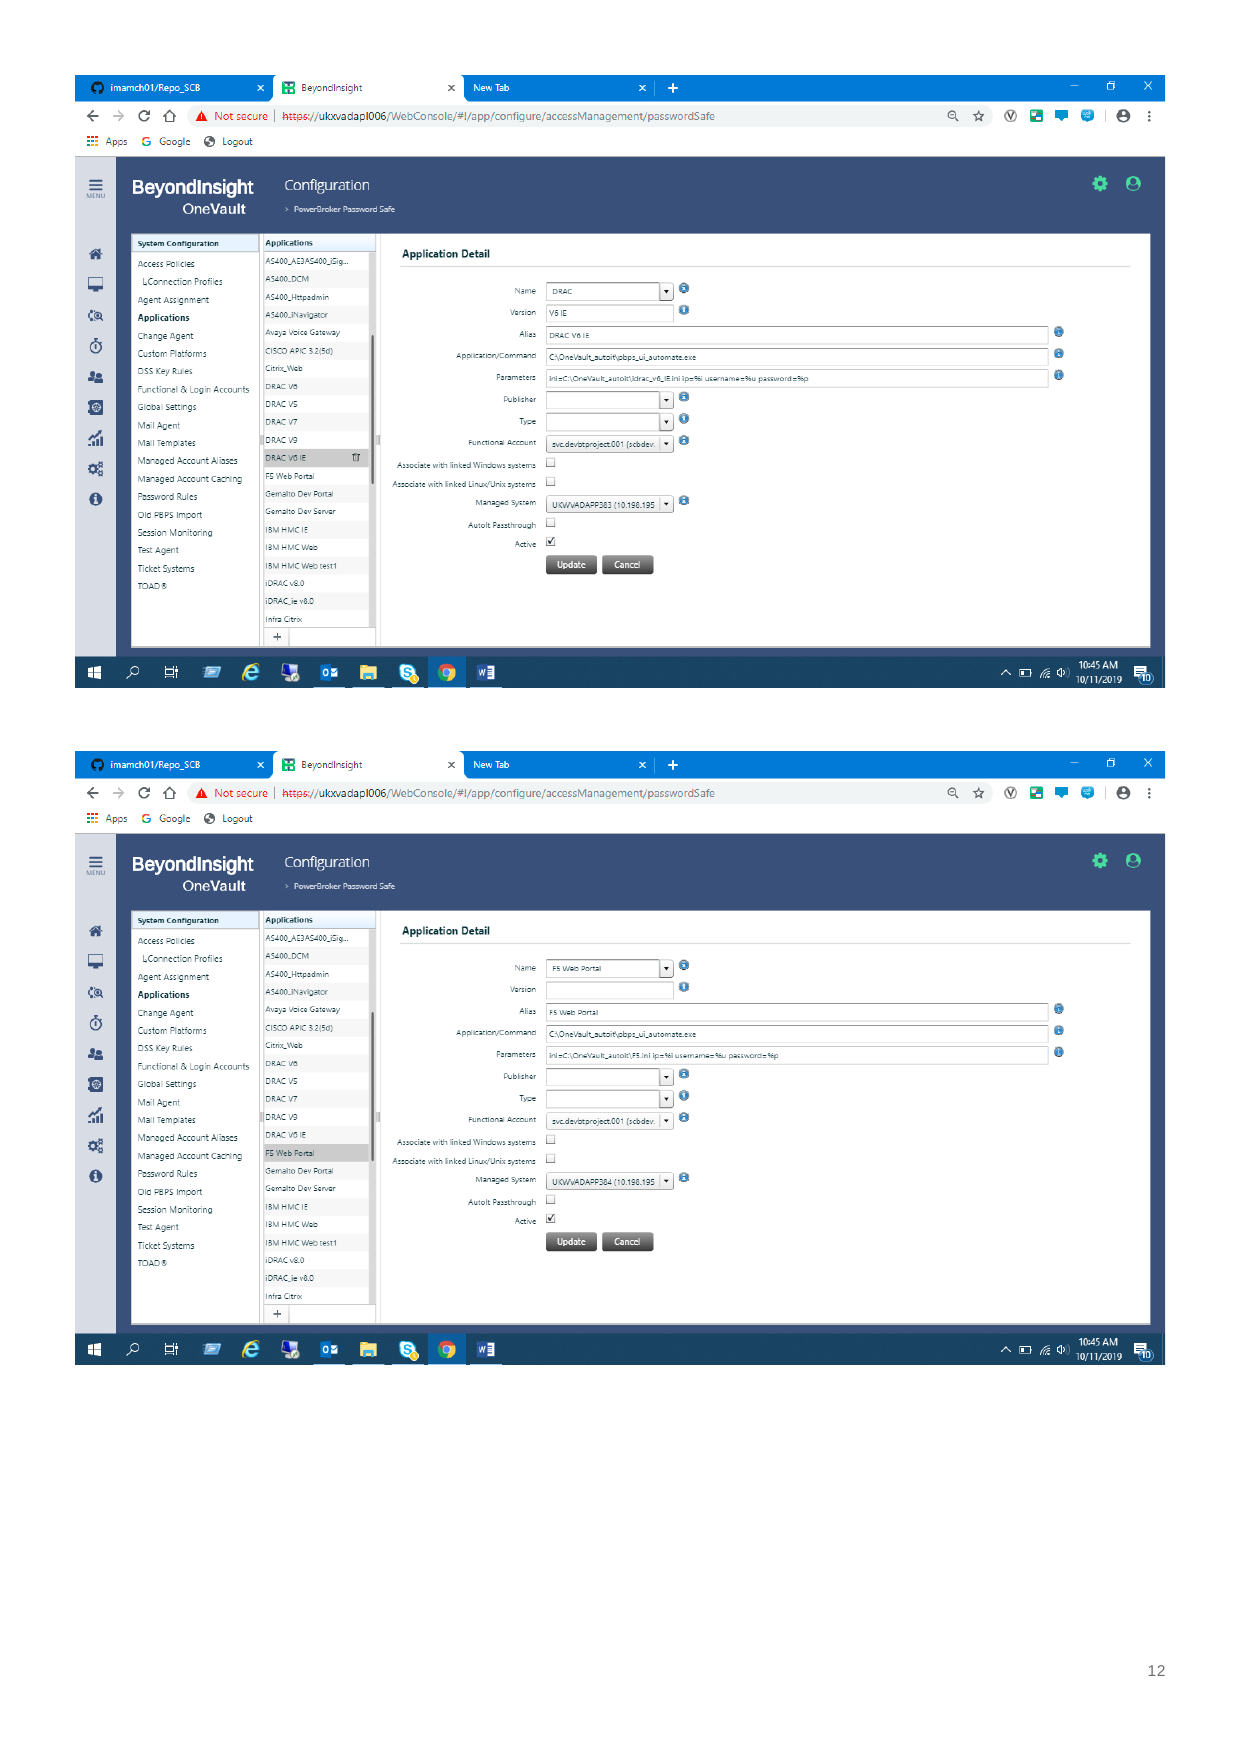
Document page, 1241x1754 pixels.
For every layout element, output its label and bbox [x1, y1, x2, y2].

picture [75, 751, 1166, 1365]
picture [75, 75, 1166, 688]
